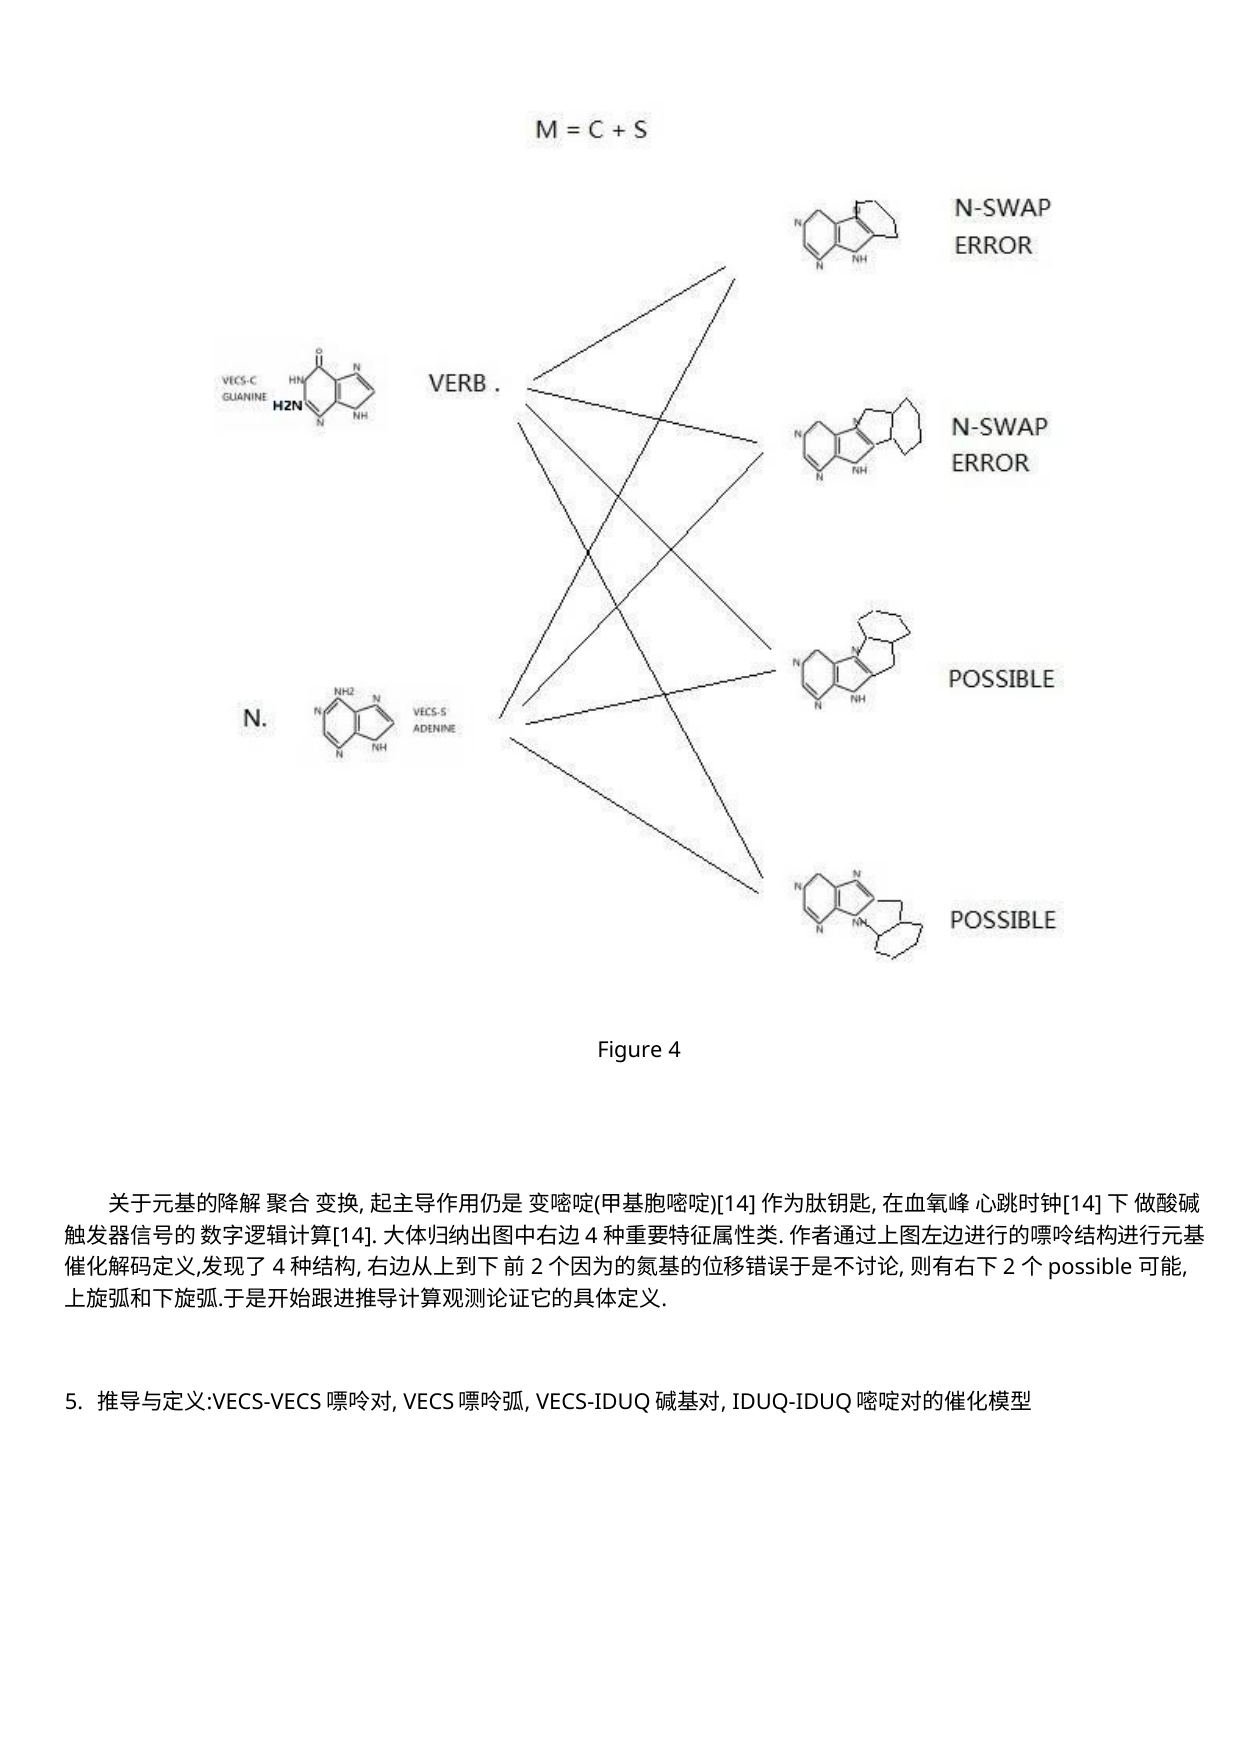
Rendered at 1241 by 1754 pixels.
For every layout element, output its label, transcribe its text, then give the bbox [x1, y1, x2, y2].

picture [213, 100, 1064, 963]
list 推导与定义:VECS-VECS嘌呤对, VECS嘌呤弧, VECS-IDUQ碱基对, IDUQ-IDUQ嘧啶对的催化模型 [64, 1384, 1213, 1416]
text 关于元基的降解 聚合 变换, 起主导作用仍是 变嘧啶(甲基胞嘧啶)[14] 作为肽钥匙, 在血氧峰 心跳时钟[14] 下 做酸碱触发器信号的 数字逻辑计算[14]. 大体归纳出图中右边 4 种重要特征属性类. 作者通过上图左边进行的嘌呤结构进行元基催化解码定义,发现了 4 种结构, 右边从上到下 前 2 个因为的氮基的位移错误于是不讨论, 则有右下 2 个 possible 可能, 上旋弧和下旋弧.于是开始跟进推导计算观测论证它的具体定义. [64, 1186, 1213, 1313]
text Figure 4 [64, 1034, 1213, 1064]
